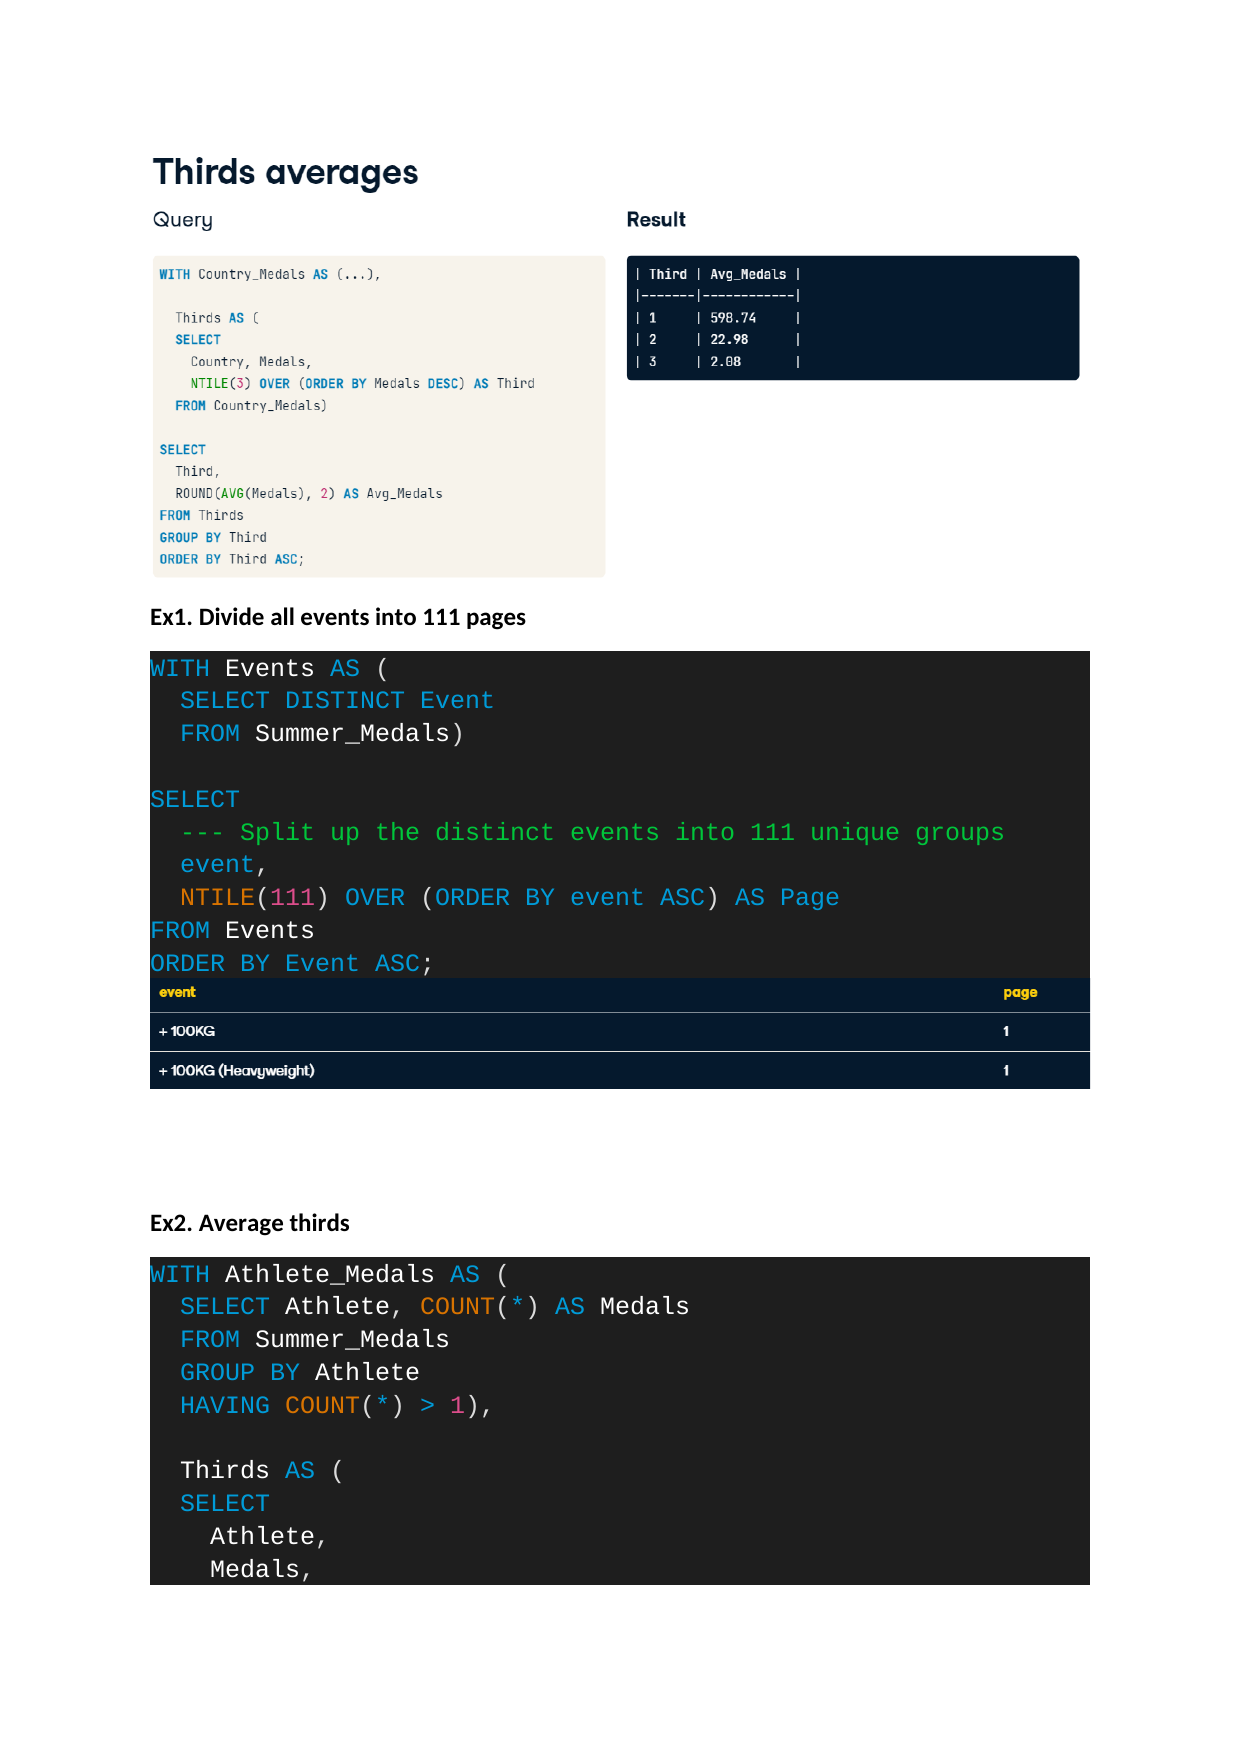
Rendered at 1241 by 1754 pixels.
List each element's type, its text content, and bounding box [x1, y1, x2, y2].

text WITH Athlete_Medals AS ( [150, 1257, 1090, 1289]
text SELECT Athlete, COUNT(*) AS Medals [150, 1289, 1090, 1322]
text WITH Events AS ( [150, 651, 1090, 683]
text FROM Events [150, 913, 1090, 946]
text SELECT DISTINCT Event [150, 683, 1090, 716]
text Ex1. Divide all events into 111 pages [150, 601, 1090, 632]
text FROM Summer_Medals [150, 1322, 1090, 1355]
text NTILE(111) OVER (ORDER BY event ASC) AS Page [150, 880, 1090, 913]
text ORDER BY Event ASC; [150, 946, 1090, 978]
text FROM Summer_Medals) [150, 716, 1090, 749]
text --- Split up the distinct events into 111 unique groups [150, 815, 1090, 847]
picture [150, 150, 1091, 583]
text SELECT [150, 1486, 1090, 1519]
text GROUP BY Athlete [150, 1355, 1090, 1388]
text Medals, [150, 1552, 1090, 1585]
text Thirds AS ( [150, 1453, 1090, 1486]
text HAVING COUNT(*) > 1), [150, 1388, 1090, 1421]
text SELECT [150, 782, 1090, 815]
picture [150, 978, 1091, 1089]
text Athlete, [150, 1519, 1090, 1552]
text event, [150, 847, 1090, 880]
text Ex2. Average thirds [150, 1207, 1090, 1238]
